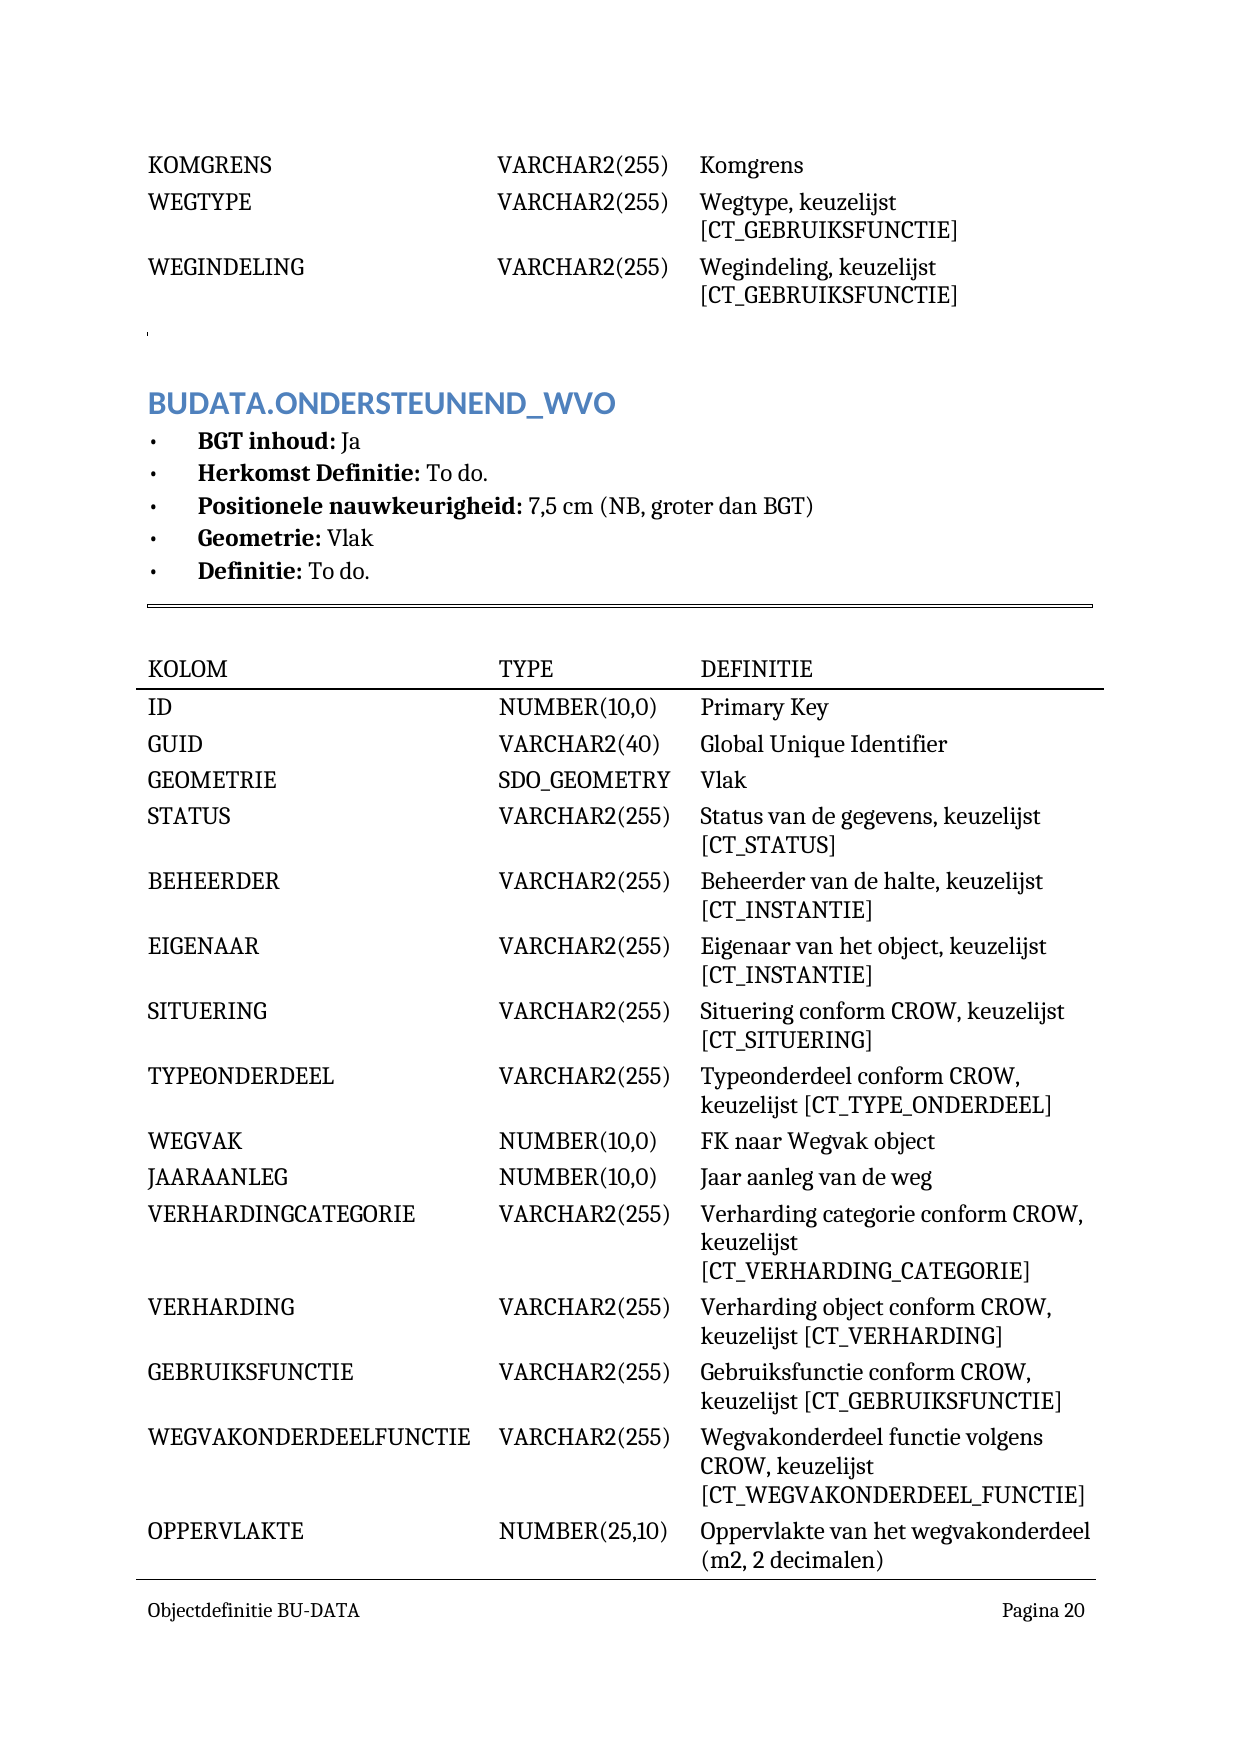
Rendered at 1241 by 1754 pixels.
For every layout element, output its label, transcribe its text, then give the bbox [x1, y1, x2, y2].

table_cell EIGENAAR [136, 928, 487, 993]
table_cell Primary Key [689, 690, 1104, 726]
table_cell Eigenaar van het object, keuzelijst [CT_INSTANTIE] [689, 928, 1104, 993]
table_cell VARCHAR2(255) [488, 993, 689, 1058]
table_cell Wegvakonderdeel functie volgens CROW, keuzelijst [CT_WEGVAKONDERDEEL_FUNCTIE] [689, 1420, 1104, 1513]
table_cell VERHARDING [136, 1290, 487, 1354]
table_cell VERHARDINGCATEGORIE [136, 1196, 487, 1289]
table_cell KOMGRENS [136, 148, 486, 184]
table_cell FK naar Wegvak object [689, 1123, 1104, 1159]
table_cell NUMBER(10,0) [488, 1123, 689, 1159]
table_cell Vlak [689, 762, 1104, 798]
table_cell NUMBER(25,10) [488, 1513, 689, 1578]
table_cell VARCHAR2(255) [488, 1058, 689, 1123]
table_cell Jaar aanleg van de weg [689, 1160, 1104, 1196]
table_cell Komgrens [688, 148, 1104, 184]
table_cell Verharding categorie conform CROW, keuzelijst [CT_VERHARDING_CATEGORIE] [689, 1196, 1104, 1289]
table_cell Oppervlakte van het wegvakonderdeel (m2, 2 decimalen) [689, 1513, 1104, 1578]
table_cell WEGTYPE [136, 184, 486, 249]
table_header TYPE [488, 652, 689, 688]
table_cell VARCHAR2(255) [488, 1196, 689, 1289]
table_cell Situering conform CROW, keuzelijst [CT_SITUERING] [689, 993, 1104, 1058]
table_cell Verharding object conform CROW, keuzelijst [CT_VERHARDING] [689, 1290, 1104, 1354]
list BGT inhoud: Ja [148, 427, 1093, 455]
table_cell SITUERING [136, 993, 487, 1058]
table_cell Global Unique Identifier [689, 726, 1104, 762]
table_cell VARCHAR2(255) [488, 1290, 689, 1354]
table_cell Typeonderdeel conform CROW, keuzelijst [CT_TYPE_ONDERDEEL] [689, 1058, 1104, 1123]
table_cell BEHEERDER [136, 863, 487, 928]
table_cell VARCHAR2(255) [486, 184, 688, 249]
table_cell VARCHAR2(255) [486, 249, 688, 314]
table_cell JAARAANLEG [136, 1160, 487, 1196]
table_cell TYPEONDERDEEL [136, 1058, 487, 1123]
table_cell NUMBER(10,0) [488, 1160, 689, 1196]
table_cell VARCHAR2(40) [488, 726, 689, 762]
table_cell Status van de gegevens, keuzelijst [CT_STATUS] [689, 798, 1104, 863]
table_cell Gebruiksfunctie conform CROW, keuzelijst [CT_GEBRUIKSFUNCTIE] [689, 1355, 1104, 1419]
table_cell VARCHAR2(255) [488, 1355, 689, 1419]
table_cell STATUS [136, 798, 487, 863]
table_cell GUID [136, 726, 487, 762]
table_header KOLOM [136, 652, 487, 688]
list Herkomst Definitie: To do. [148, 459, 1093, 488]
table_cell GEOMETRIE [136, 762, 487, 798]
table_cell WEGVAKONDERDEELFUNCTIE [136, 1420, 487, 1513]
table_cell WEGINDELING [136, 249, 486, 314]
subtitle BUDATA.ONDERSTEUNEND_WVO [148, 382, 1093, 423]
table_cell WEGVAK [136, 1123, 487, 1159]
table_cell GEBRUIKSFUNCTIE [136, 1355, 487, 1419]
table_cell VARCHAR2(255) [488, 928, 689, 993]
table_cell ID [136, 690, 487, 726]
table_cell Wegindeling, keuzelijst [CT_GEBRUIKSFUNCTIE] [688, 249, 1104, 314]
list Definitie: To do. [148, 557, 1093, 585]
table_cell VARCHAR2(255) [488, 1420, 689, 1513]
list Positionele nauwkeurigheid: 7,5 cm (NB, groter dan BGT) [148, 492, 1093, 520]
table_cell Wegtype, keuzelijst [CT_GEBRUIKSFUNCTIE] [688, 184, 1104, 249]
table_header DEFINITIE [689, 652, 1104, 688]
table_cell NUMBER(10,0) [488, 690, 689, 726]
table_cell Beheerder van de halte, keuzelijst [CT_INSTANTIE] [689, 863, 1104, 928]
table_cell OPPERVLAKTE [136, 1513, 487, 1578]
table_cell VARCHAR2(255) [488, 798, 689, 863]
table_cell SDO_GEOMETRY [488, 762, 689, 798]
table_cell VARCHAR2(255) [488, 863, 689, 928]
list Geometrie: Vlak [148, 524, 1093, 553]
table_cell VARCHAR2(255) [486, 148, 688, 184]
